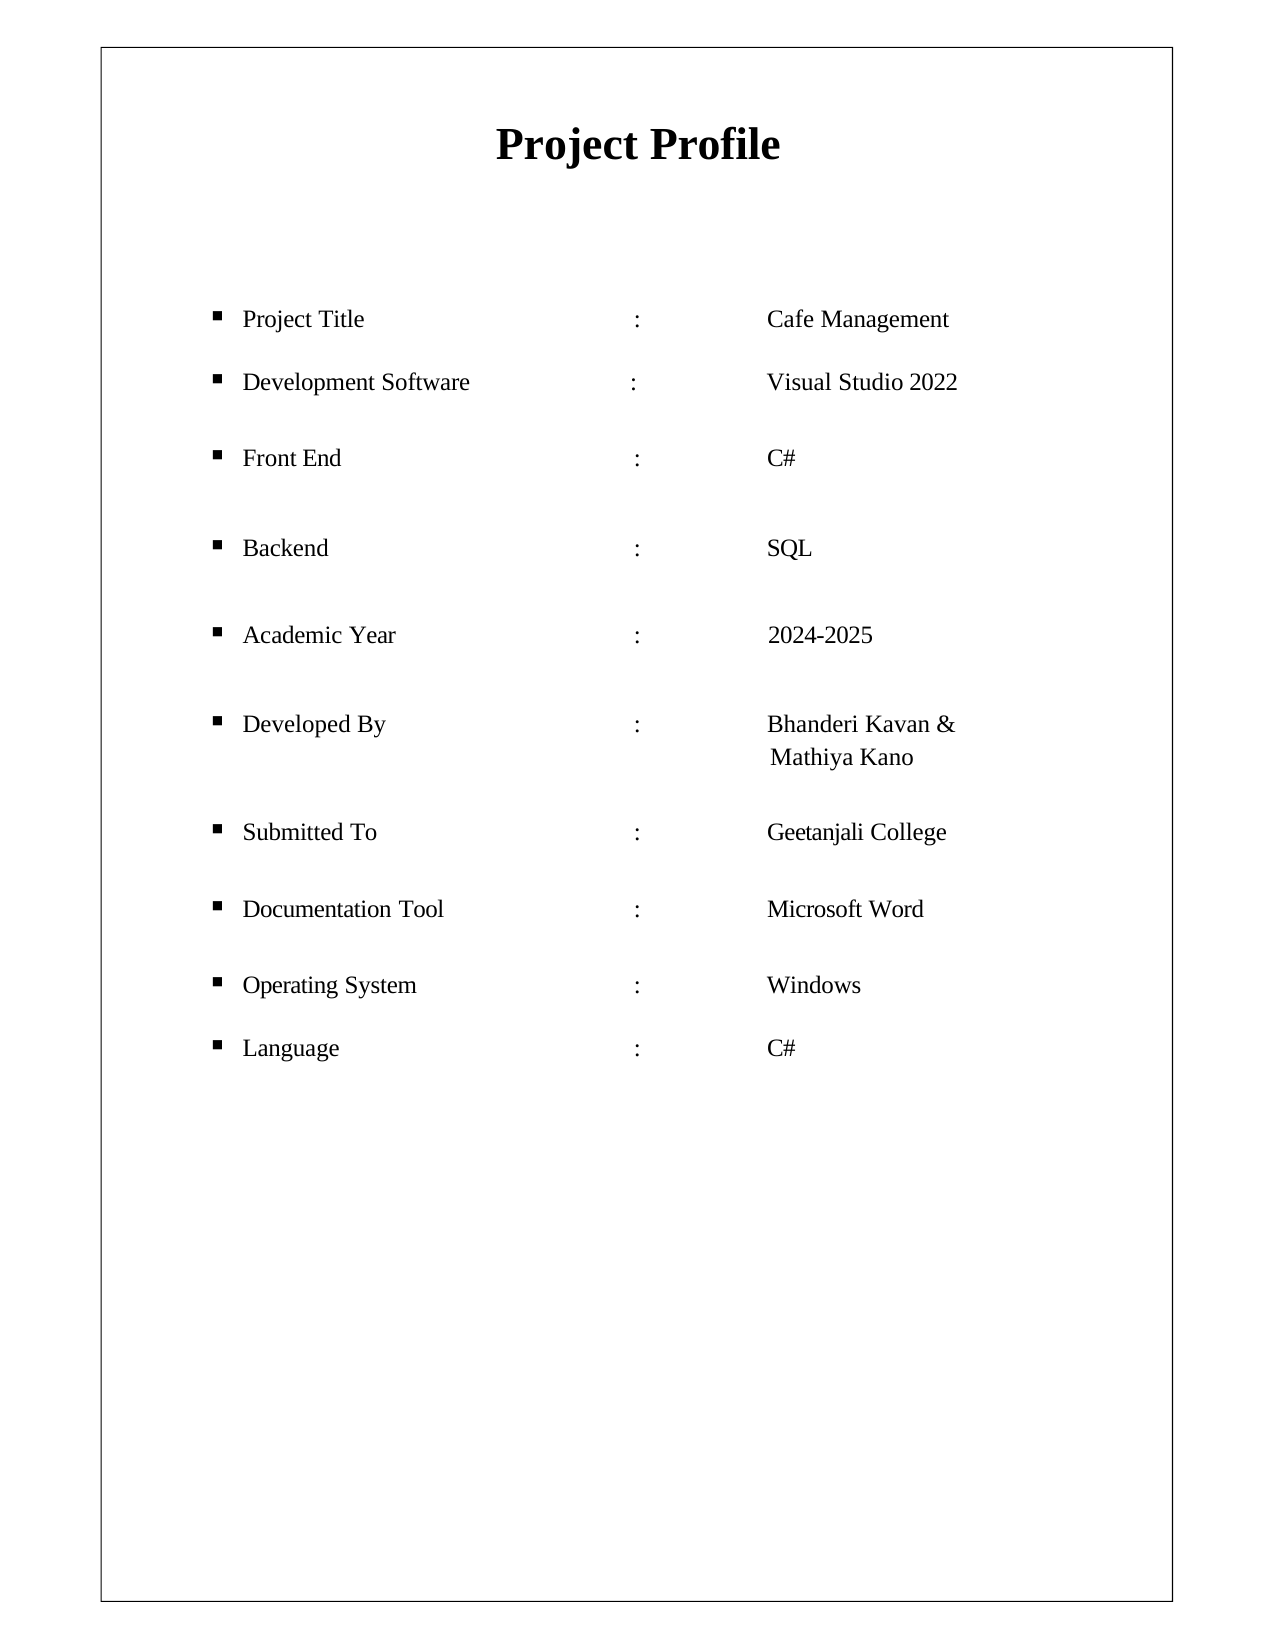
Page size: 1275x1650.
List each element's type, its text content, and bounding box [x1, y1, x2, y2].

list Submitted To : Geetanjali College [210, 817, 1173, 847]
list Front End : C# [210, 443, 1173, 473]
list Language : C# [210, 1033, 1173, 1063]
list Project Title : Cafe Management [210, 304, 1173, 334]
list Documentation Tool : Microsoft Word [210, 894, 1173, 924]
list Operating System : Windows [210, 970, 1173, 1000]
list Academic Year : 2024-2025 [210, 620, 1173, 650]
subtitle Project Profile [168, 117, 1108, 169]
list Backend : SQL [210, 533, 1173, 563]
list Developed By : Bhanderi Kavan & Mathiya Kano [210, 709, 1003, 771]
list Development Software : Visual Studio 2022 [210, 367, 1173, 397]
